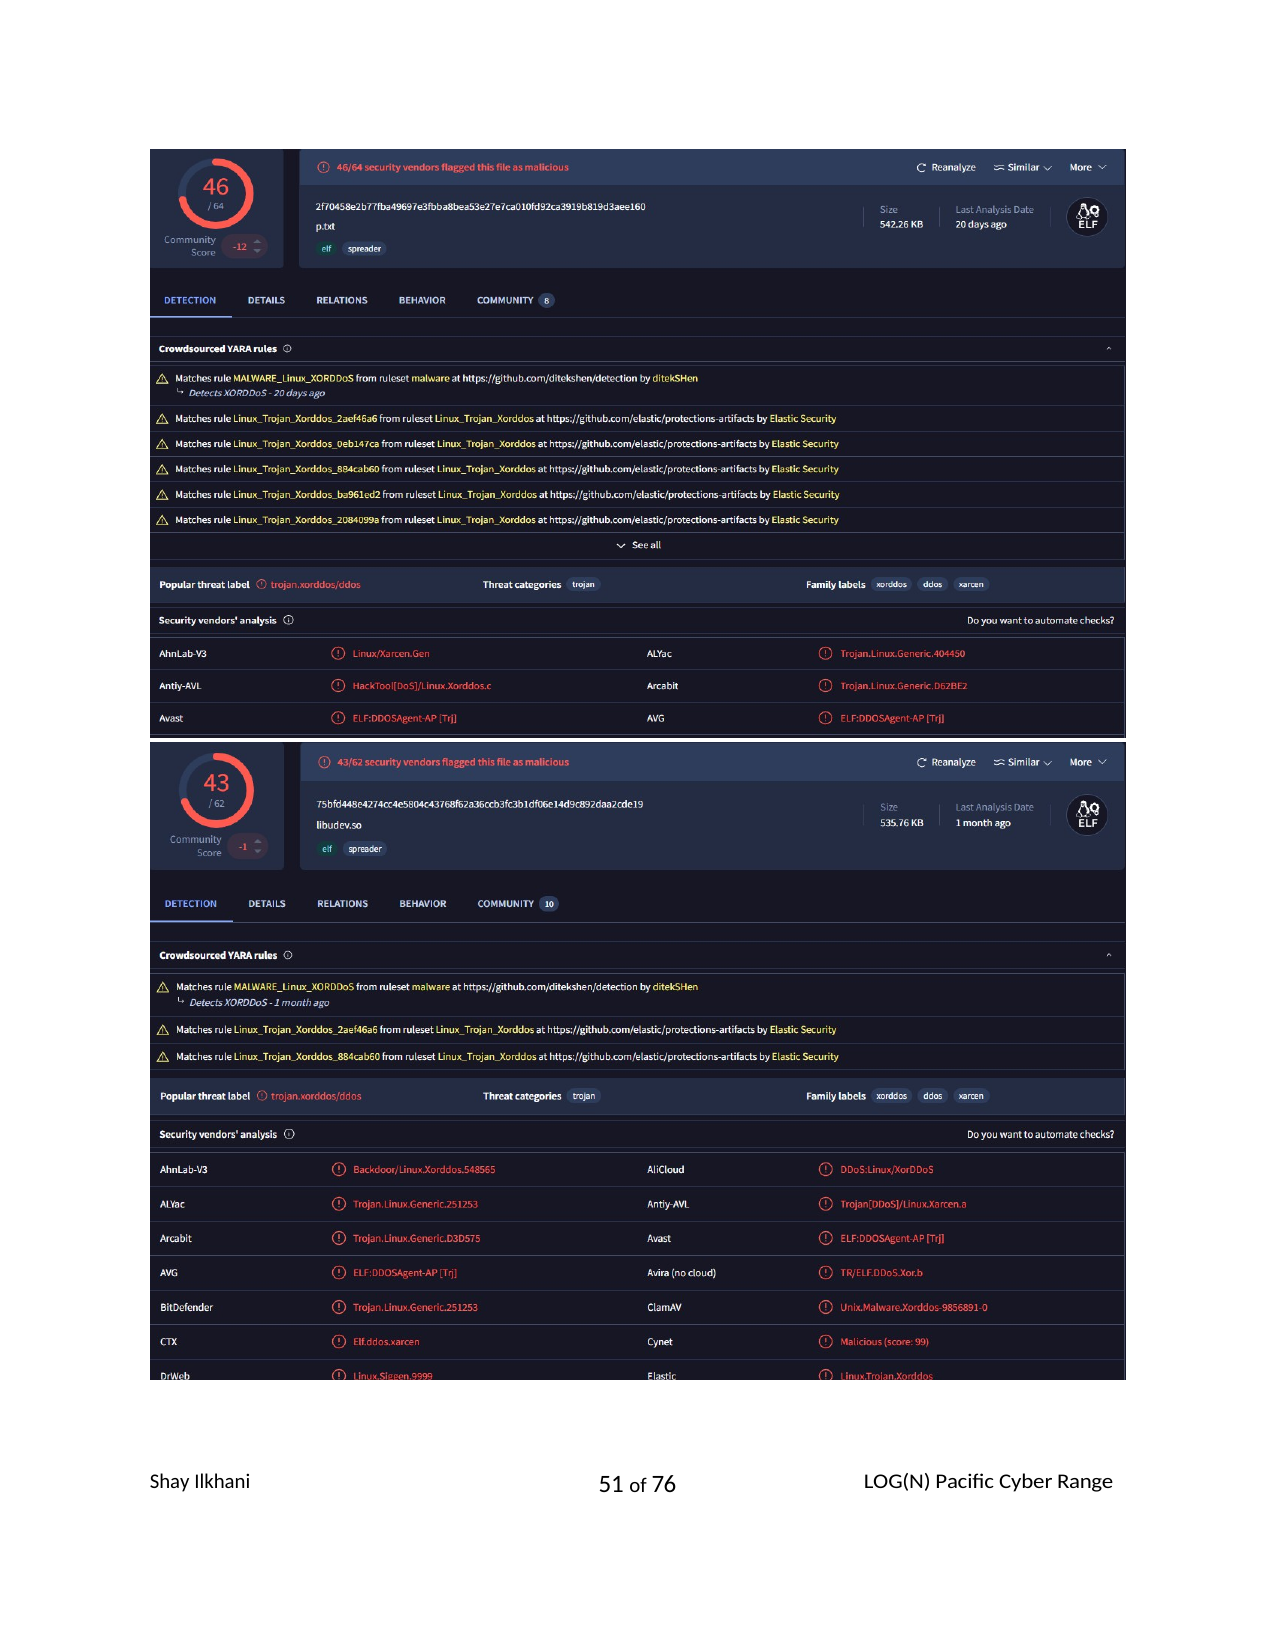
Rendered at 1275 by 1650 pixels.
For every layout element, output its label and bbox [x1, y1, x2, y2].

picture [150, 149, 1126, 738]
picture [150, 742, 1126, 1380]
